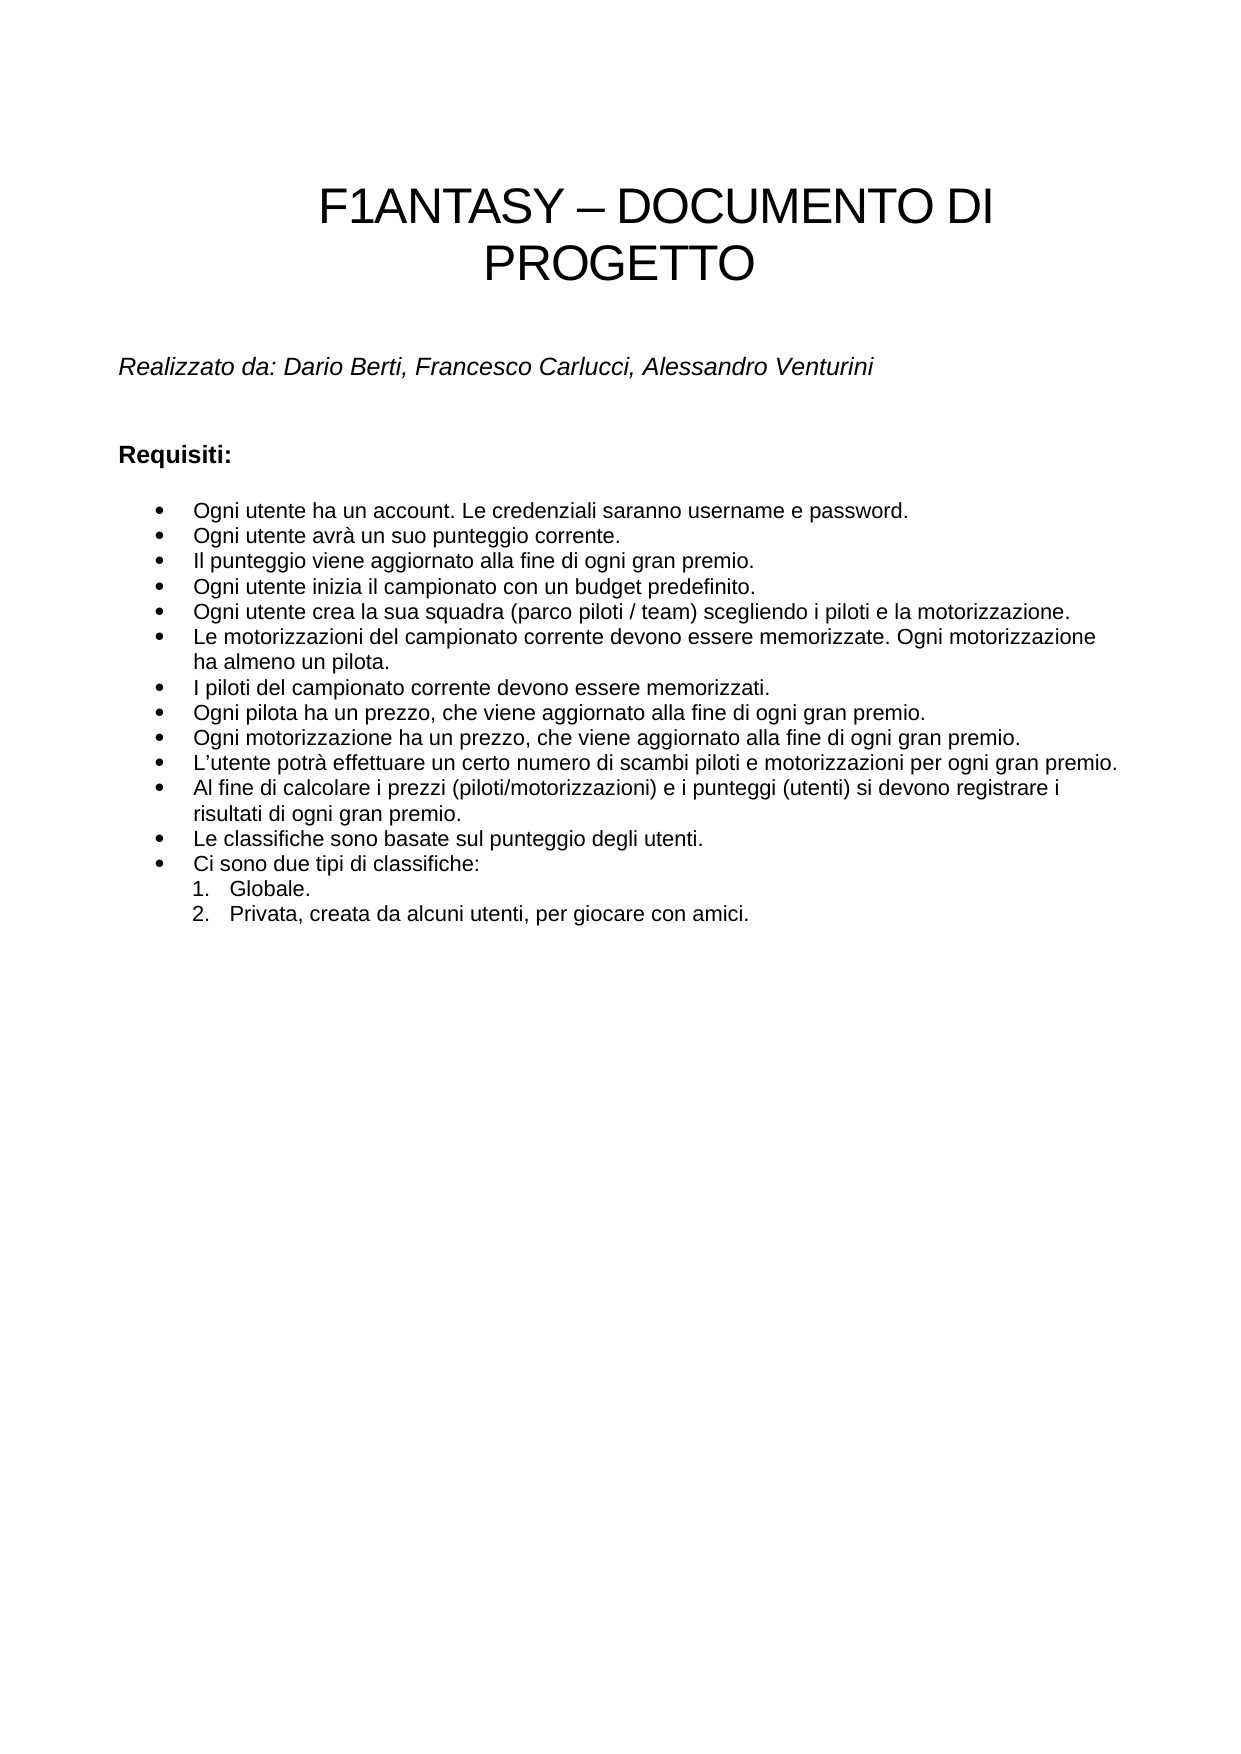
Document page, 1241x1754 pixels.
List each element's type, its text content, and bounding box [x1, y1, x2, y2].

list Il punteggio viene aggiornato alla fine di ogni gran premio. [156, 548, 1122, 573]
list Ogni utente inizia il campionato con un budget predefinito. [156, 573, 1122, 599]
list Ci sono due tipi di classifiche: [156, 851, 1122, 876]
list Privata, creata da alcuni utenti, per giocare con amici. [192, 901, 1122, 926]
list Globale. [192, 876, 1122, 901]
text Requisiti: [118, 440, 1122, 469]
list Ogni utente ha un account. Le credenziali saranno username e password. [156, 498, 1122, 523]
title F1ANTASY – DOCUMENTO DI PROGETTO [118, 176, 1122, 291]
list Ogni utente crea la sua squadra (parco piloti / team) scegliendo i piloti e la motorizzazione. [156, 599, 1122, 624]
list Le classifiche sono basate sul punteggio degli utenti. [156, 826, 1122, 851]
list Ogni utente avrà un suo punteggio corrente. [156, 523, 1122, 548]
text Realizzato da: Dario Berti, Francesco Carlucci, Alessandro Venturini [118, 352, 1122, 381]
list Ogni pilota ha un prezzo, che viene aggiornato alla fine di ogni gran premio. [156, 699, 1122, 725]
list Ogni motorizzazione ha un prezzo, che viene aggiornato alla fine di ogni gran premio. [156, 725, 1122, 750]
list Al fine di calcolare i prezzi (piloti/motorizzazioni) e i punteggi (utenti) si devono registrare i risultati di ogni gran premio. [156, 775, 1122, 826]
list L’utente potrà effettuare un certo numero di scambi piloti e motorizzazioni per ogni gran premio. [156, 750, 1122, 775]
list I piloti del campionato corrente devono essere memorizzati. [156, 674, 1122, 699]
list Le motorizzazioni del campionato corrente devono essere memorizzate. Ogni motorizzazione ha almeno un pilota. [156, 624, 1122, 674]
